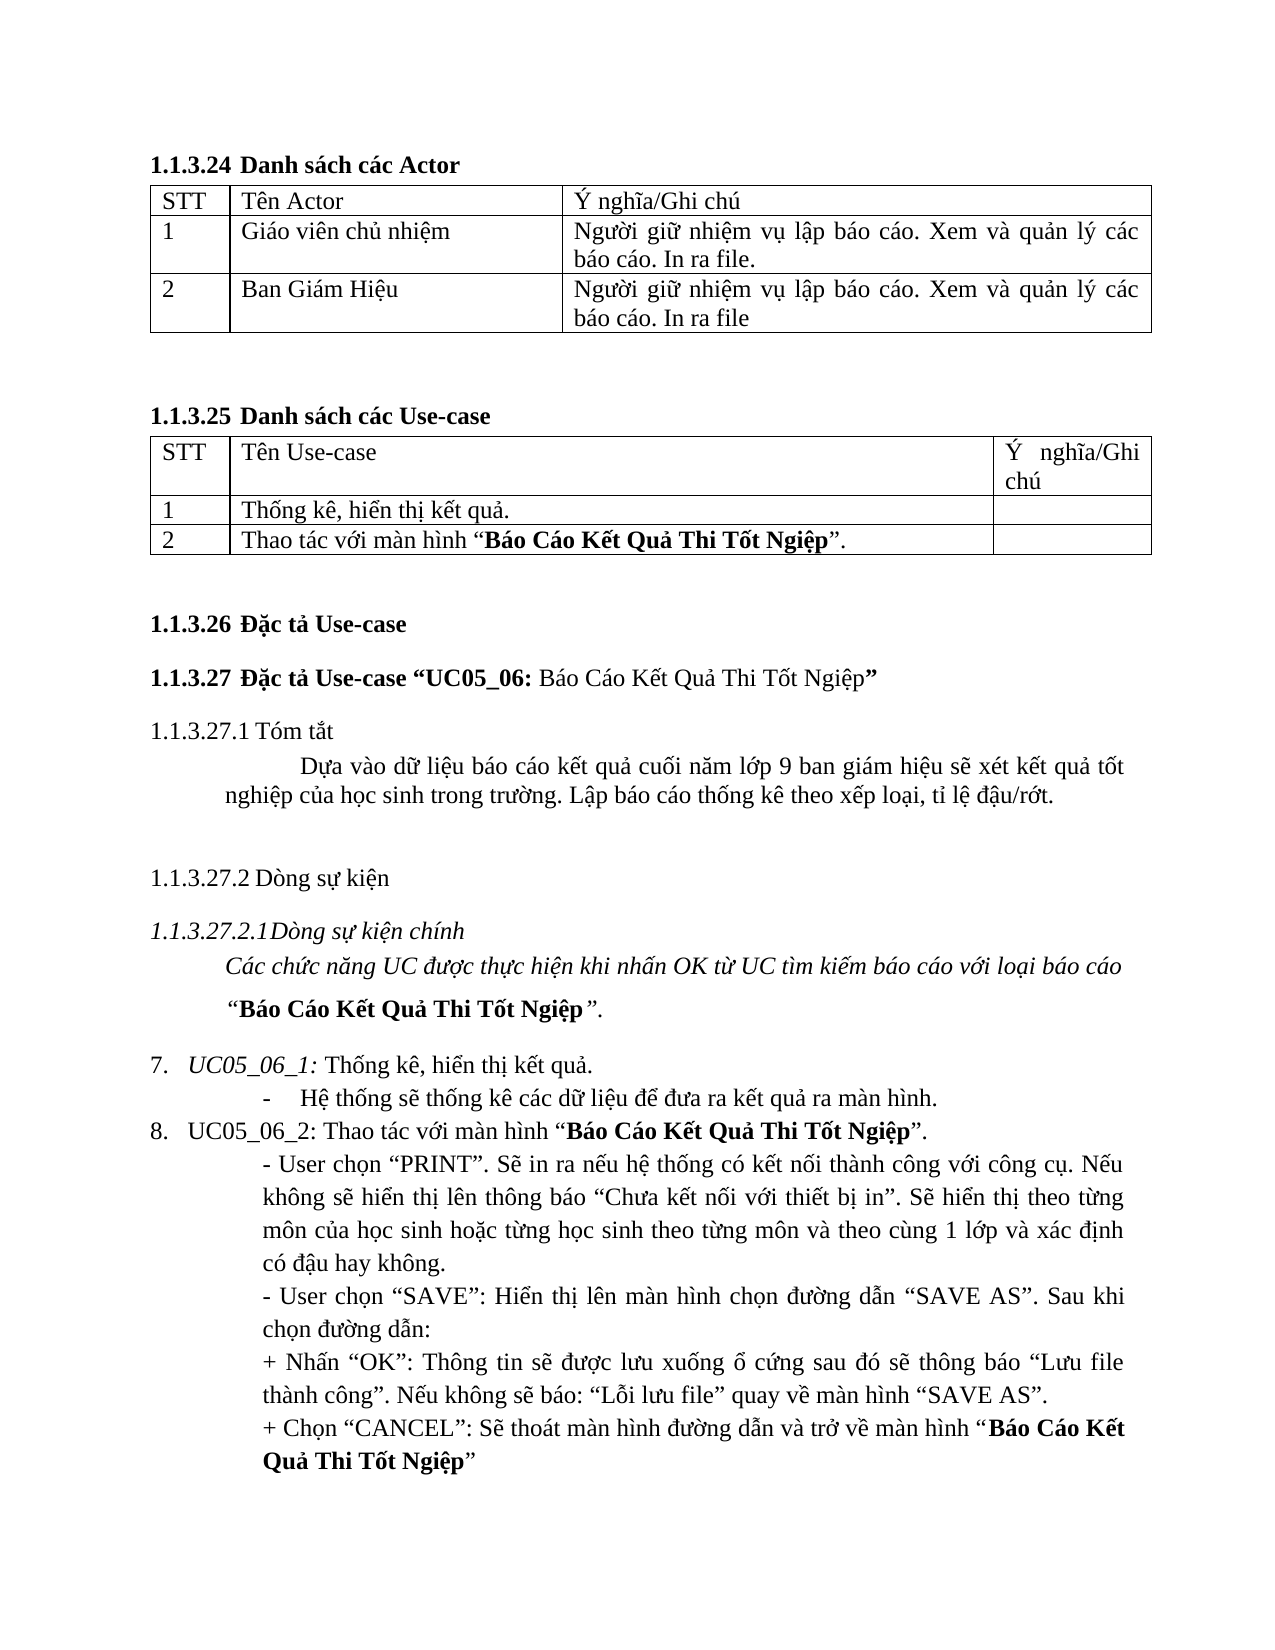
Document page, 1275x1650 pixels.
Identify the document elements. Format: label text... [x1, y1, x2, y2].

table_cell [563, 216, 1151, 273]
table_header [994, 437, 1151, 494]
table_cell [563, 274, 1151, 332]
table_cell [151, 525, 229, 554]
list UC05_06_1: Thống kê, hiển thị kết quả. [150, 1050, 1125, 1079]
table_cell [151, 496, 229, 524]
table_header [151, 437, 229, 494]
text + Nhấn “OK”: Thông tin sẽ được lưu xuống ổ cứng sau đó sẽ thông báo “Lưu file thành công”. Nếu không sẽ báo: “Lỗi lưu file” quay về màn hình “SAVE AS”. [262, 1347, 1125, 1409]
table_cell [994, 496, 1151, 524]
subtitle Đặc tả Use-case “UC05_06: Báo Cáo Kết Quả Thi Tốt Ngiệp” [150, 663, 1125, 691]
text - User chọn “SAVE”: Hiển thị lên màn hình chọn đường dẫn “SAVE AS”. Sau khi chọn đường dẫn: [262, 1281, 1125, 1343]
text - User chọn “PRINT”. Sẽ in ra nếu hệ thống có kết nối thành công với công cụ. Nếu không sẽ hiển thị lên thông báo “Chưa kết nối với thiết bị in”. Sẽ hiển thị theo từng môn của học sinh hoặc từng học sinh theo từng môn và theo cùng 1 lớp và xác định có đậu hay không. [262, 1149, 1125, 1277]
subtitle Danh sách các Use-case [150, 401, 1125, 430]
text + Chọn “CANCEL”: Sẽ thoát màn hình đường dẫn và trở về màn hình “Báo Cáo Kết Quả Thi Tốt Ngiệp” [262, 1413, 1125, 1475]
subtitle Danh sách các Actor [150, 150, 1125, 179]
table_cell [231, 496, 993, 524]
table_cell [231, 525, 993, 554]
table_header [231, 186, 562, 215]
subtitle Tóm tắt [150, 716, 1125, 745]
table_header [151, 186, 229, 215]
text Các chức năng UC được thực hiện khi nhấn OK từ UC tìm kiếm báo cáo với loại báo cáo “Báo Cáo Kết Quả Thi Tốt Ngiệp”. [225, 951, 1125, 1023]
list Hệ thống sẽ thống kê các dữ liệu để đưa ra kết quả ra màn hình. [262, 1083, 1125, 1112]
subtitle Dòng sự kiện chính [150, 916, 1125, 945]
subtitle Dòng sự kiện [150, 863, 1125, 891]
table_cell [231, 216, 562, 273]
subtitle Đặc tả Use-case [150, 609, 1125, 638]
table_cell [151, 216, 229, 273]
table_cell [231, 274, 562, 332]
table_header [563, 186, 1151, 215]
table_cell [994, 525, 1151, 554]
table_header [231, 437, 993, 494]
list UC05_06_2: Thao tác với màn hình “Báo Cáo Kết Quả Thi Tốt Ngiệp”. [150, 1116, 1125, 1145]
text Dựa vào dữ liệu báo cáo kết quả cuối năm lớp 9 ban giám hiệu sẽ xét kết quả tốt nghiệp của học sinh trong trường. Lập báo cáo thống kê theo xếp loại, tỉ lệ đậu/rớt. [225, 751, 1125, 809]
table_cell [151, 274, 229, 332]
